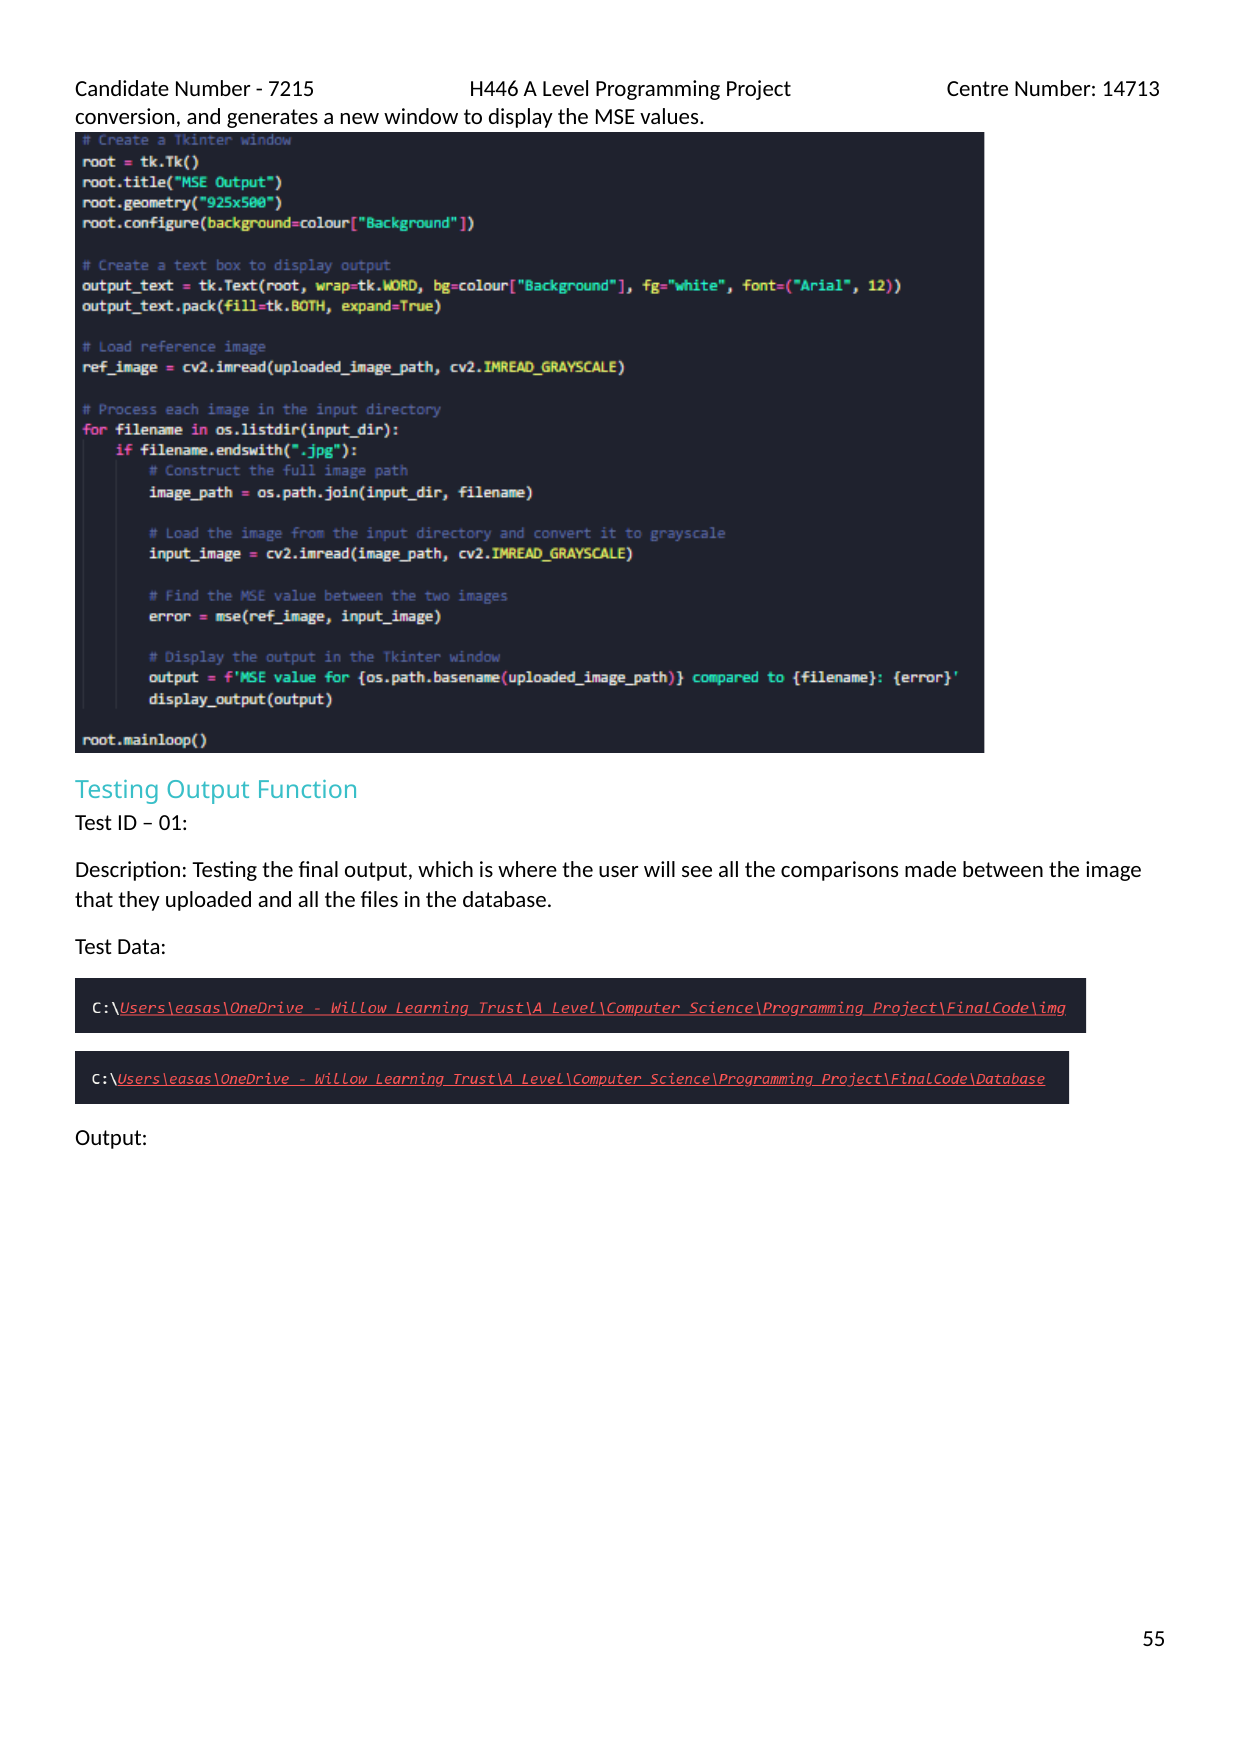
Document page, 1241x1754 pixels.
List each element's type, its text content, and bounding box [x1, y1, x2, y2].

picture [75, 132, 985, 753]
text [75, 102, 1165, 752]
picture [75, 1051, 1070, 1104]
subtitle Testing Output Function [75, 771, 1165, 805]
text Description: Testing the final output, which is where the user will see all the comparisons made between the image that they uploaded and all the files in the database. [75, 855, 1165, 913]
picture [75, 978, 1087, 1033]
text Test ID – 01: [75, 808, 1165, 836]
text Test Data: [75, 932, 1165, 960]
text Output: [75, 1123, 1165, 1151]
